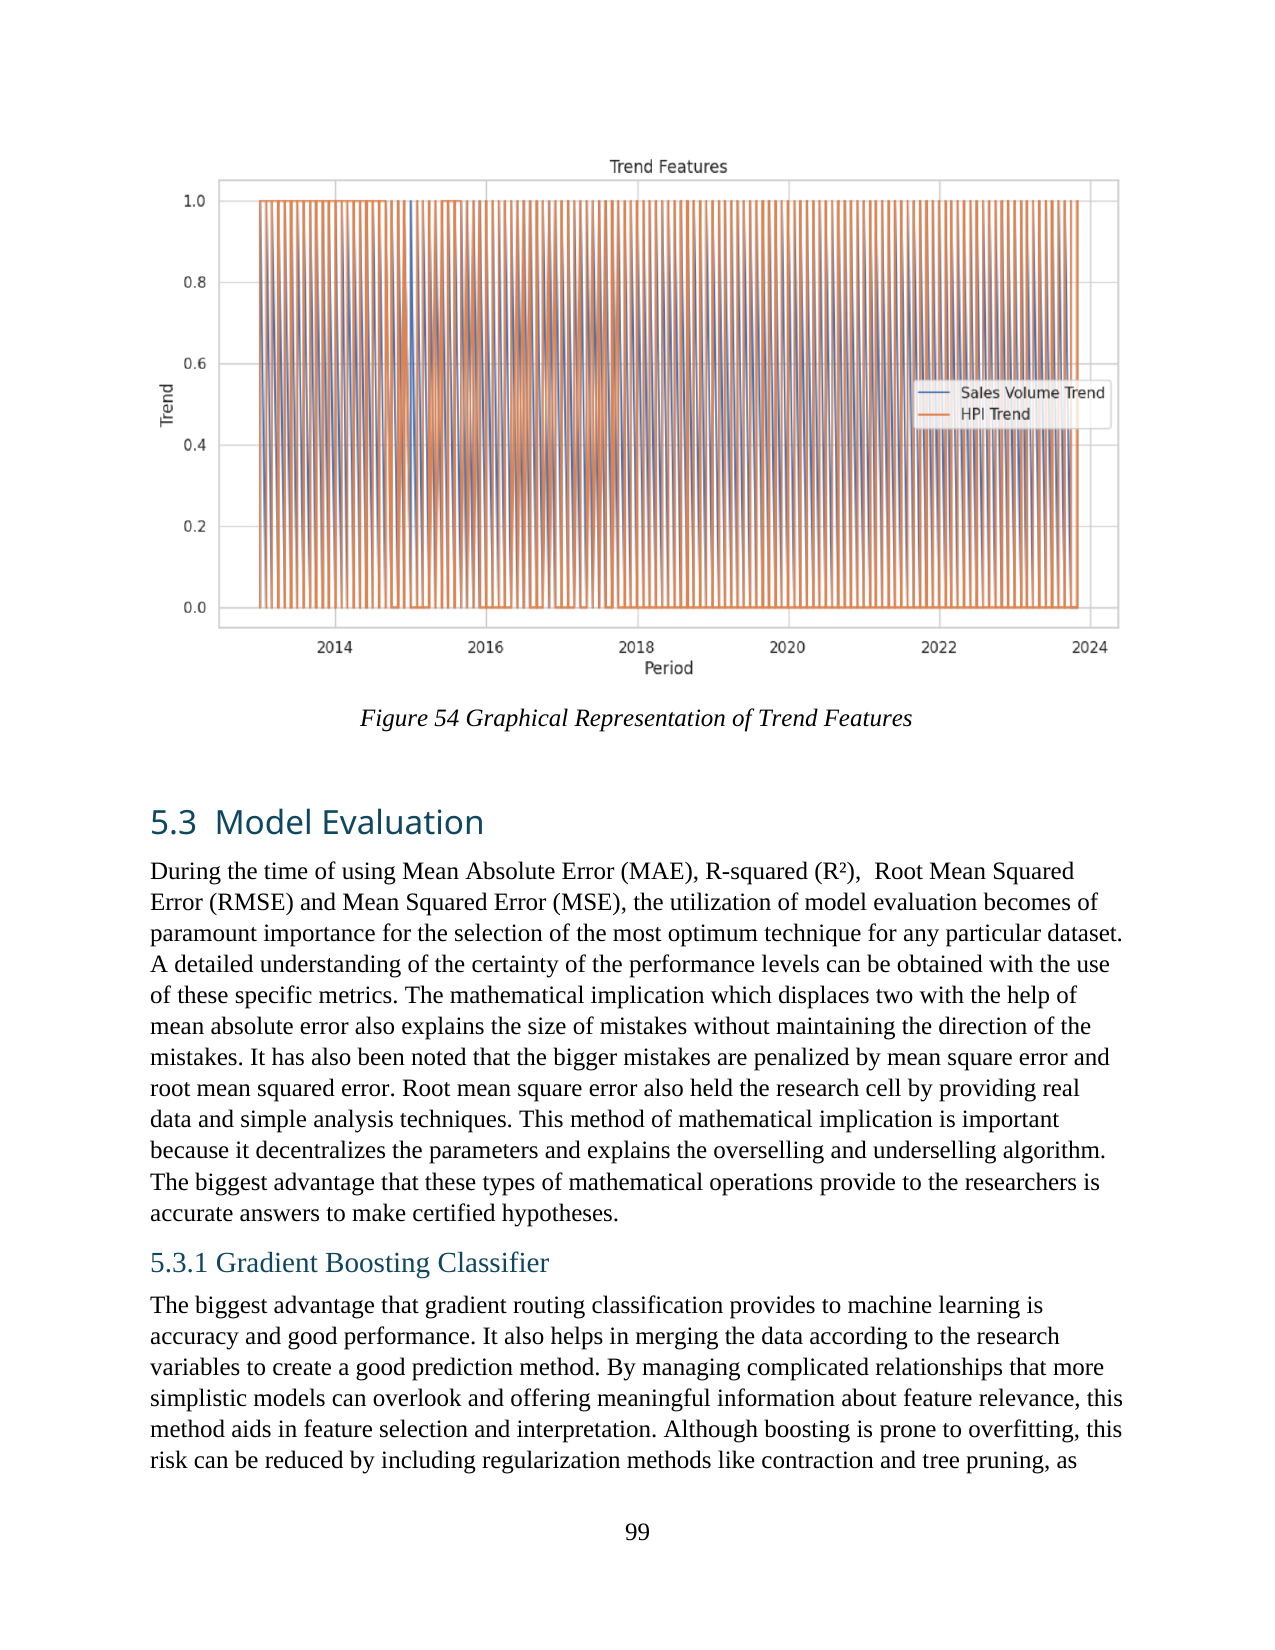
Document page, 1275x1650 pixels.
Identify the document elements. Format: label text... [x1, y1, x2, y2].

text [150, 1290, 1125, 1474]
text Figure 54 Graphical Representation of Trend Features [150, 703, 1125, 732]
text During the time of using Mean Absolute Error (MAE), R-squared (R²), Root Mean Squared Error (RMSE) and Mean Squared Error (MSE), the utilization of model evaluation becomes of paramount importance for the selection of the most optimum technique for any particular dataset. A detailed understanding of the certainty of the performance levels can be obtained with the use of these specific metrics. The mathematical implication which displaces two with the help of mean absolute error also explains the size of mistakes without maintaining the direction of the mistakes. It has also been noted that the bigger mistakes are penalized by mean square error and root mean squared error. Root mean square error also held the research cell by providing real data and simple analysis techniques. This method of mathematical implication is important because it decentralizes the parameters and explains the overselling and underselling algorithm. The biggest advantage that these types of mathematical operations provide to the researchers is accurate answers to make certified hypotheses. [150, 856, 1125, 1226]
subtitle 5.3.1 Gradient Boosting Classifier [150, 1245, 1125, 1279]
subtitle 5.3 Model Evaluation [150, 799, 1125, 844]
picture [150, 150, 1125, 685]
